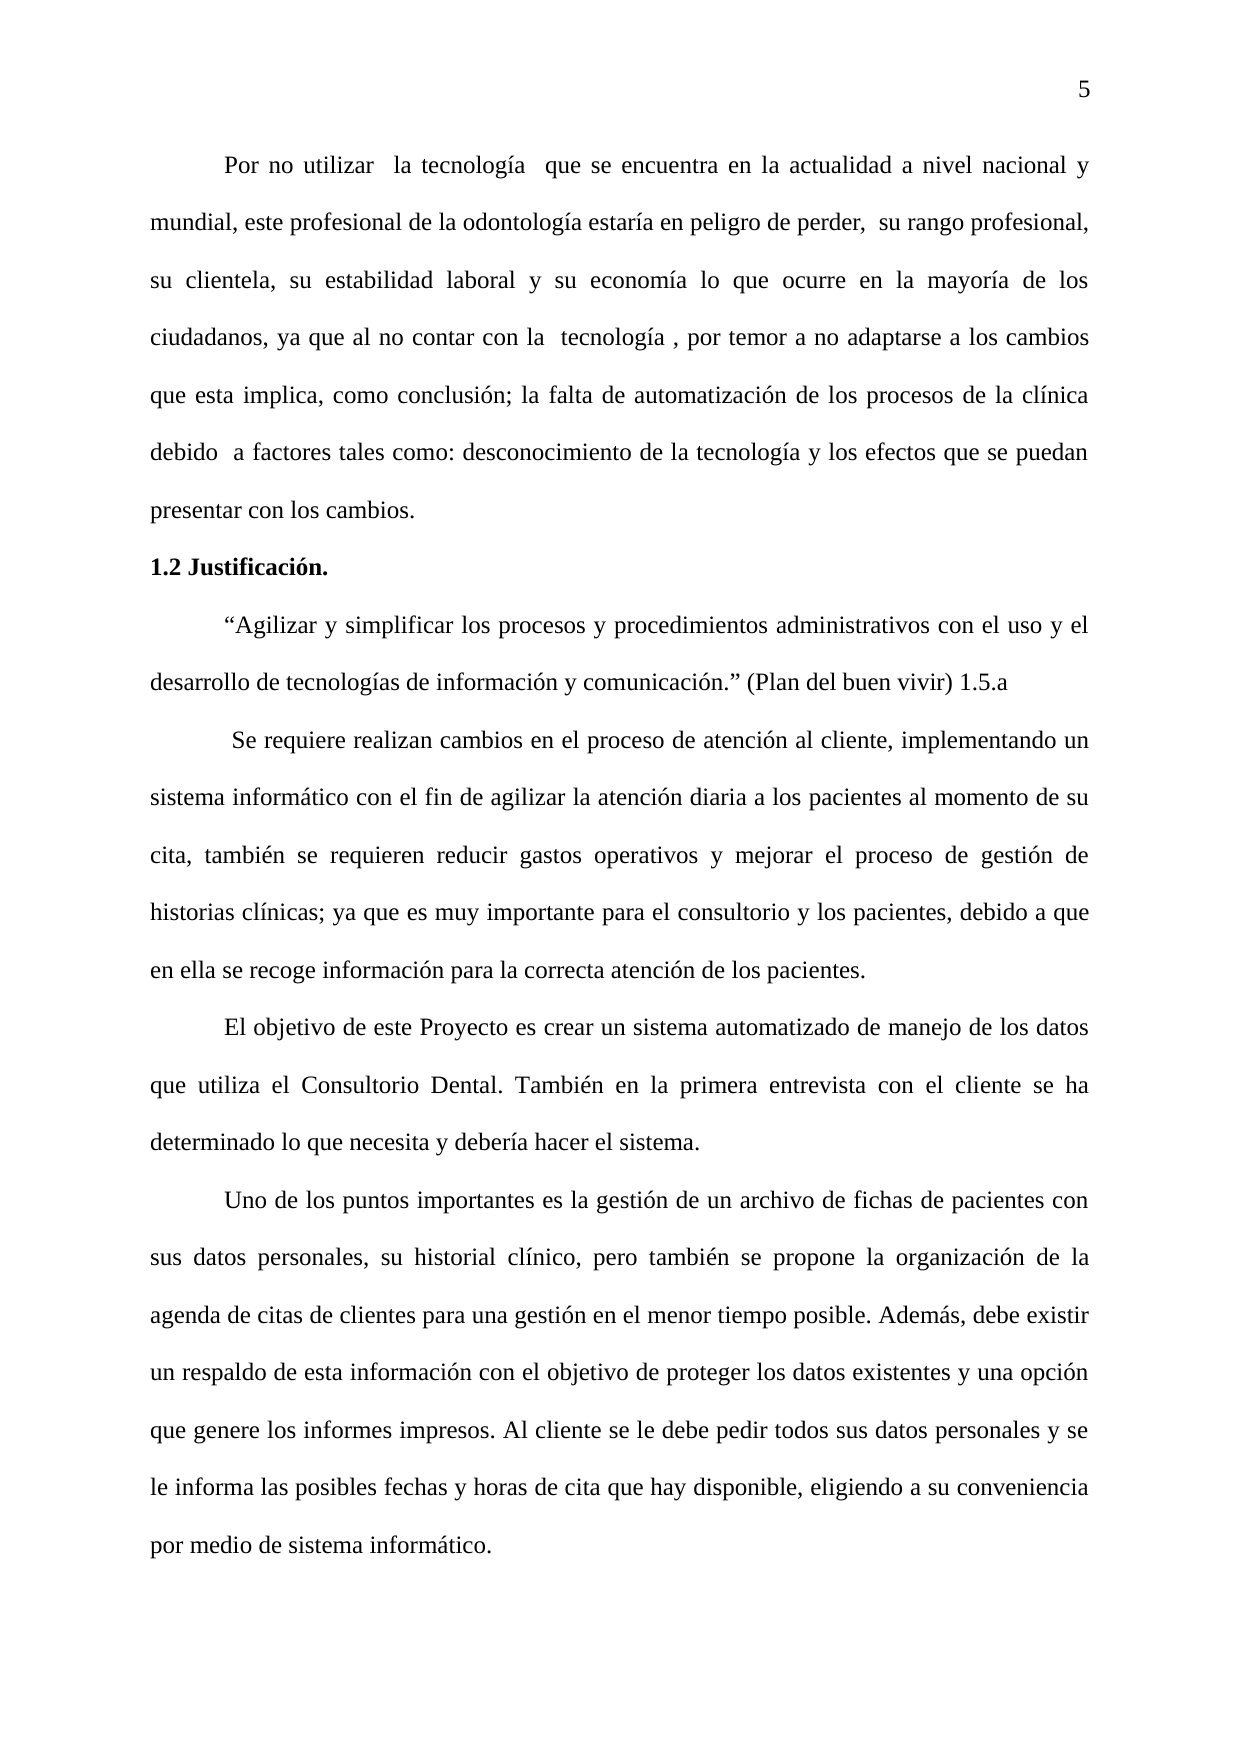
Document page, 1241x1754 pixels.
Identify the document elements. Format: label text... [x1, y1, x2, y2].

text Uno de los puntos importantes es la gestión de un archivo de fichas de pacientes con sus datos personales, su historial clínico, pero también se propone la organización de la agenda de citas de clientes para una gestión en el menor tiempo posible. Además, debe existir un respaldo de esta información con el objetivo de proteger los datos existentes y una opción que genere los informes impresos. Al cliente se le debe pedir todos sus datos personales y se le informa las posibles fechas y horas de cita que hay disponible, eligiendo a su conveniencia por medio de sistema informático. [150, 1185, 1090, 1559]
subtitle Justificación. [150, 552, 1090, 581]
text “Agilizar y simplificar los procesos y procedimientos administrativos con el uso y el desarrollo de tecnologías de información y comunicación.” (Plan del buen vivir) 1.5.a [150, 610, 1090, 696]
text Por no utilizar la tecnología que se encuentra en la actualidad a nivel nacional y mundial, este profesional de la odontología estaría en peligro de perder, su rango profesional, su clientela, su estabilidad laboral y su economía lo que ocurre en la mayoría de los ciudadanos, ya que al no contar con la tecnología , por temor a no adaptarse a los cambios que esta implica, como conclusión; la falta de automatización de los procesos de la clínica debido a factores tales como: desconocimiento de la tecnología y los efectos que se puedan presentar con los cambios. [150, 150, 1090, 524]
text Se requiere realizan cambios en el proceso de atención al cliente, implementando un sistema informático con el fin de agilizar la atención diaria a los pacientes al momento de su cita, también se requieren reducir gastos operativos y mejorar el proceso de gestión de historias clínicas; ya que es muy importante para el consultorio y los pacientes, debido a que en ella se recoge información para la correcta atención de los pacientes. [150, 725, 1090, 984]
text El objetivo de este Proyecto es crear un sistema automatizado de manejo de los datos que utiliza el Consultorio Dental. También en la primera entrevista con el cliente se ha determinado lo que necesita y debería hacer el sistema. [150, 1012, 1090, 1156]
